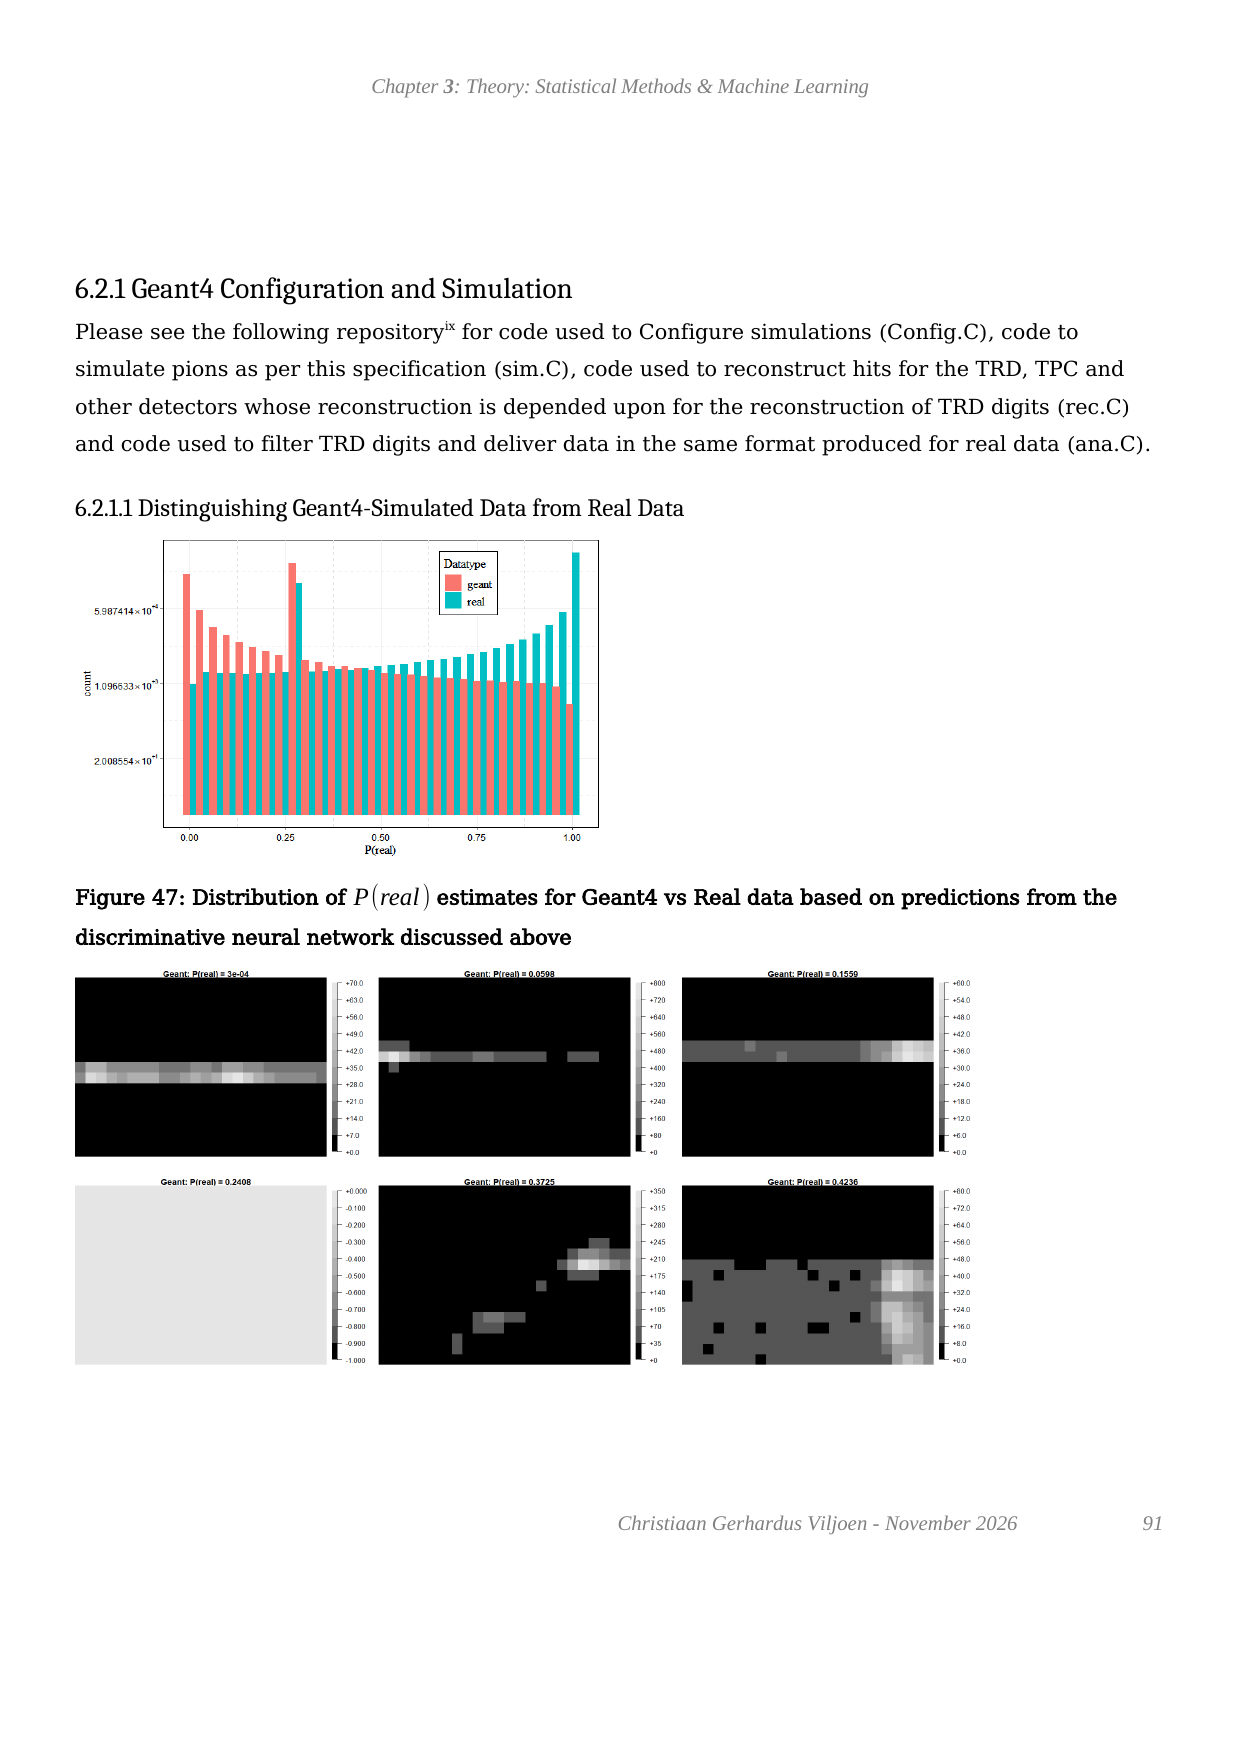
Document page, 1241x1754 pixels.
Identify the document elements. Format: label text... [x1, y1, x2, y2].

subtitle Distinguishing Geant4-Simulated Data from Real Data [75, 493, 1165, 522]
text Please see the following repository for code used to Configure simulations (Config.C), code to simulate pions as per this specification (sim.C), code used to reconstruct hits for the TRD, TPC and other detectors whose reconstruction is depended upon for the reconstruction of TRD digits (rec.C) and code used to filter TRD digits and deliver data in the same format produced for real data (ana.C). [75, 318, 1165, 456]
subtitle Geant4 Configuration and Simulation [75, 272, 1165, 306]
picture [75, 534, 603, 861]
text Figure 47: Distribution of estimates for Geant4 vs Real data based on predictions from the discriminative neural network discussed above [75, 881, 1165, 949]
picture [75, 969, 986, 1157]
picture [75, 1177, 986, 1365]
